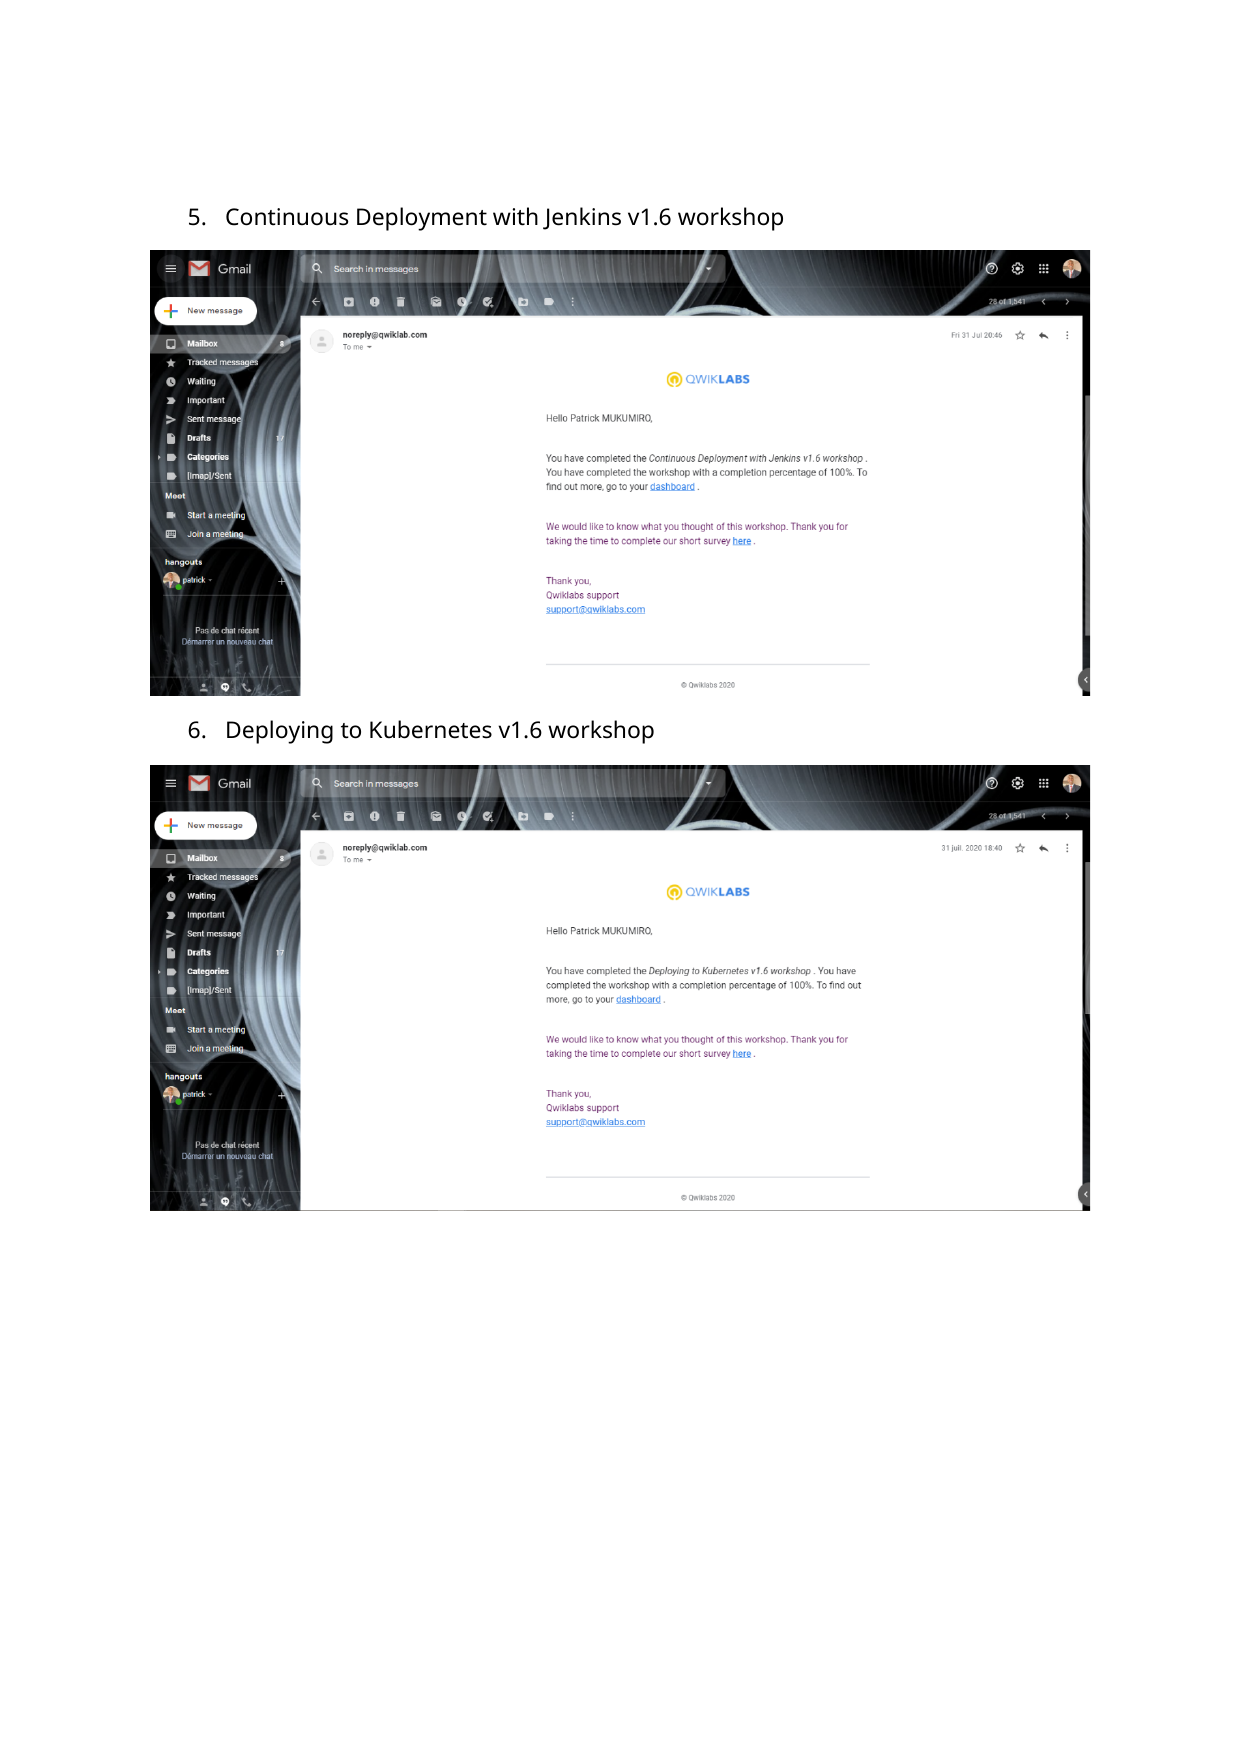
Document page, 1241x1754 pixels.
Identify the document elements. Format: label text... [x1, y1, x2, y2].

list Continuous Deployment with Jenkins v1.6 workshop [187, 200, 1090, 232]
picture [150, 250, 1091, 696]
list Deploying to Kubernetes v1.6 workshop [187, 714, 1090, 746]
picture [150, 765, 1091, 1211]
